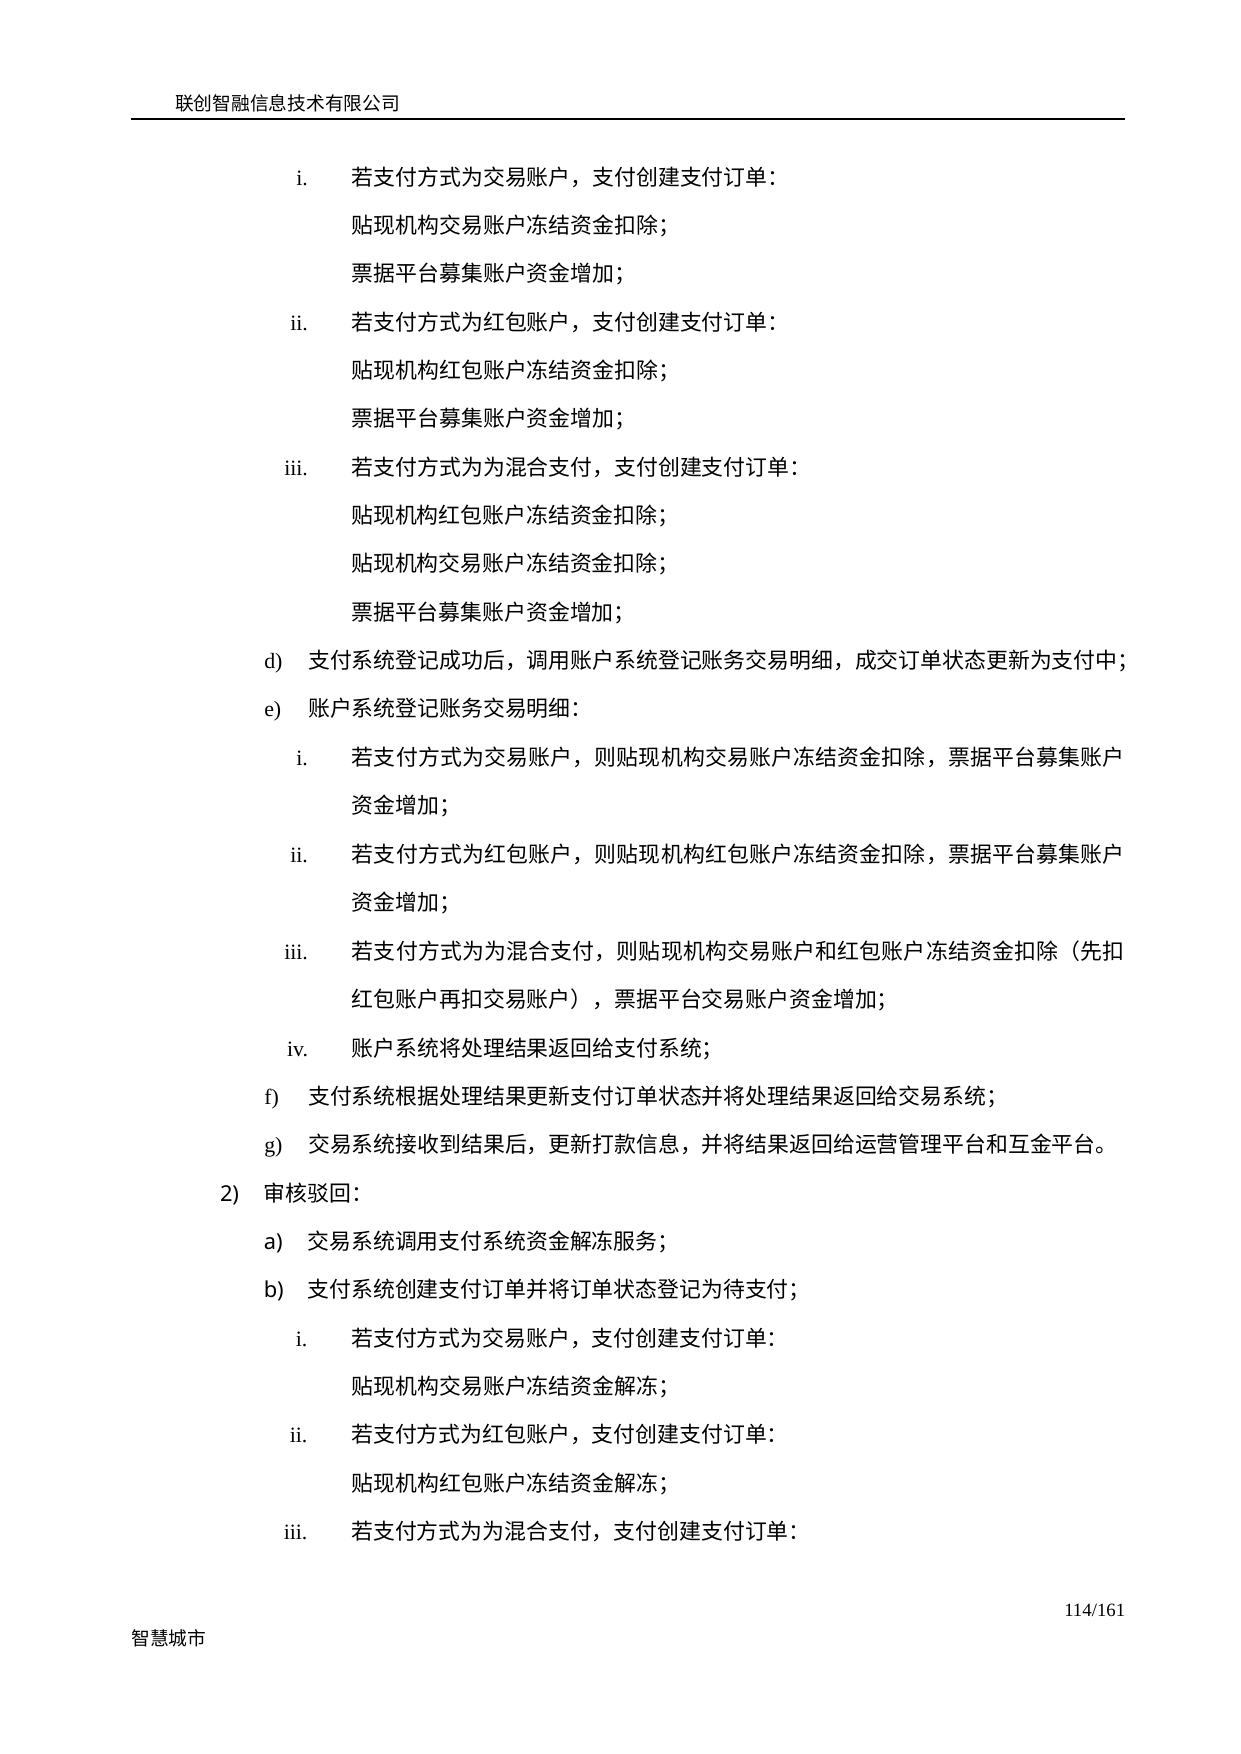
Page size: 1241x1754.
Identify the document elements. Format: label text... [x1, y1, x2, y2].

list 审核驳回： [220, 1175, 1125, 1208]
list 账户系统将处理结果返回给支付系统； [308, 1030, 1125, 1063]
list 支付系统根据处理结果更新支付订单状态并将处理结果返回给交易系统； [264, 1079, 1125, 1111]
list 贴现机构红包账户冻结资金扣除； [352, 352, 1125, 385]
list 若支付方式为交易账户，则贴现机构交易账户冻结资金扣除，票据平台募集账户资金增加； [308, 739, 1125, 820]
list 票据平台募集账户资金增加； [352, 256, 1125, 288]
list 贴现机构交易账户冻结资金扣除； [307, 546, 1125, 578]
list 若支付方式为红包账户，支付创建支付订单： [307, 1417, 1125, 1449]
list 若支付方式为红包账户，支付创建支付订单： [308, 304, 1125, 337]
list 若支付方式为交易账户，支付创建支付订单： [308, 159, 1125, 192]
list 票据平台募集账户资金增加； [352, 401, 1125, 433]
list 贴现机构交易账户冻结资金解冻； [352, 1369, 1125, 1401]
list 若支付方式为交易账户，支付创建支付订单： [307, 1320, 1125, 1353]
list 账户系统登记账务交易明细： [264, 691, 1125, 723]
list 支付系统登记成功后，调用账户系统登记账务交易明细，成交订单状态更新为支付中； [264, 642, 1125, 675]
list 票据平台募集账户资金增加； [307, 594, 1125, 627]
list 若支付方式为为混合支付，支付创建支付订单： [308, 449, 1125, 482]
list 若支付方式为为混合支付，支付创建支付订单： [307, 1514, 1125, 1546]
list 贴现机构红包账户冻结资金扣除； [307, 497, 1125, 530]
list 若支付方式为为混合支付，则贴现机构交易账户和红包账户冻结资金扣除（先扣红包账户再扣交易账户），票据平台交易账户资金增加； [308, 933, 1125, 1014]
list 若支付方式为红包账户，则贴现机构红包账户冻结资金扣除，票据平台募集账户资金增加； [308, 836, 1125, 917]
list 交易系统接收到结果后，更新打款信息，并将结果返回给运营管理平台和互金平台。 [264, 1127, 1125, 1159]
list 支付系统创建支付订单并将订单状态登记为待支付； [263, 1272, 1125, 1304]
list 交易系统调用支付系统资金解冻服务； [263, 1224, 1125, 1256]
list 贴现机构红包账户冻结资金解冻； [352, 1465, 1125, 1498]
list 贴现机构交易账户冻结资金扣除； [352, 207, 1125, 240]
